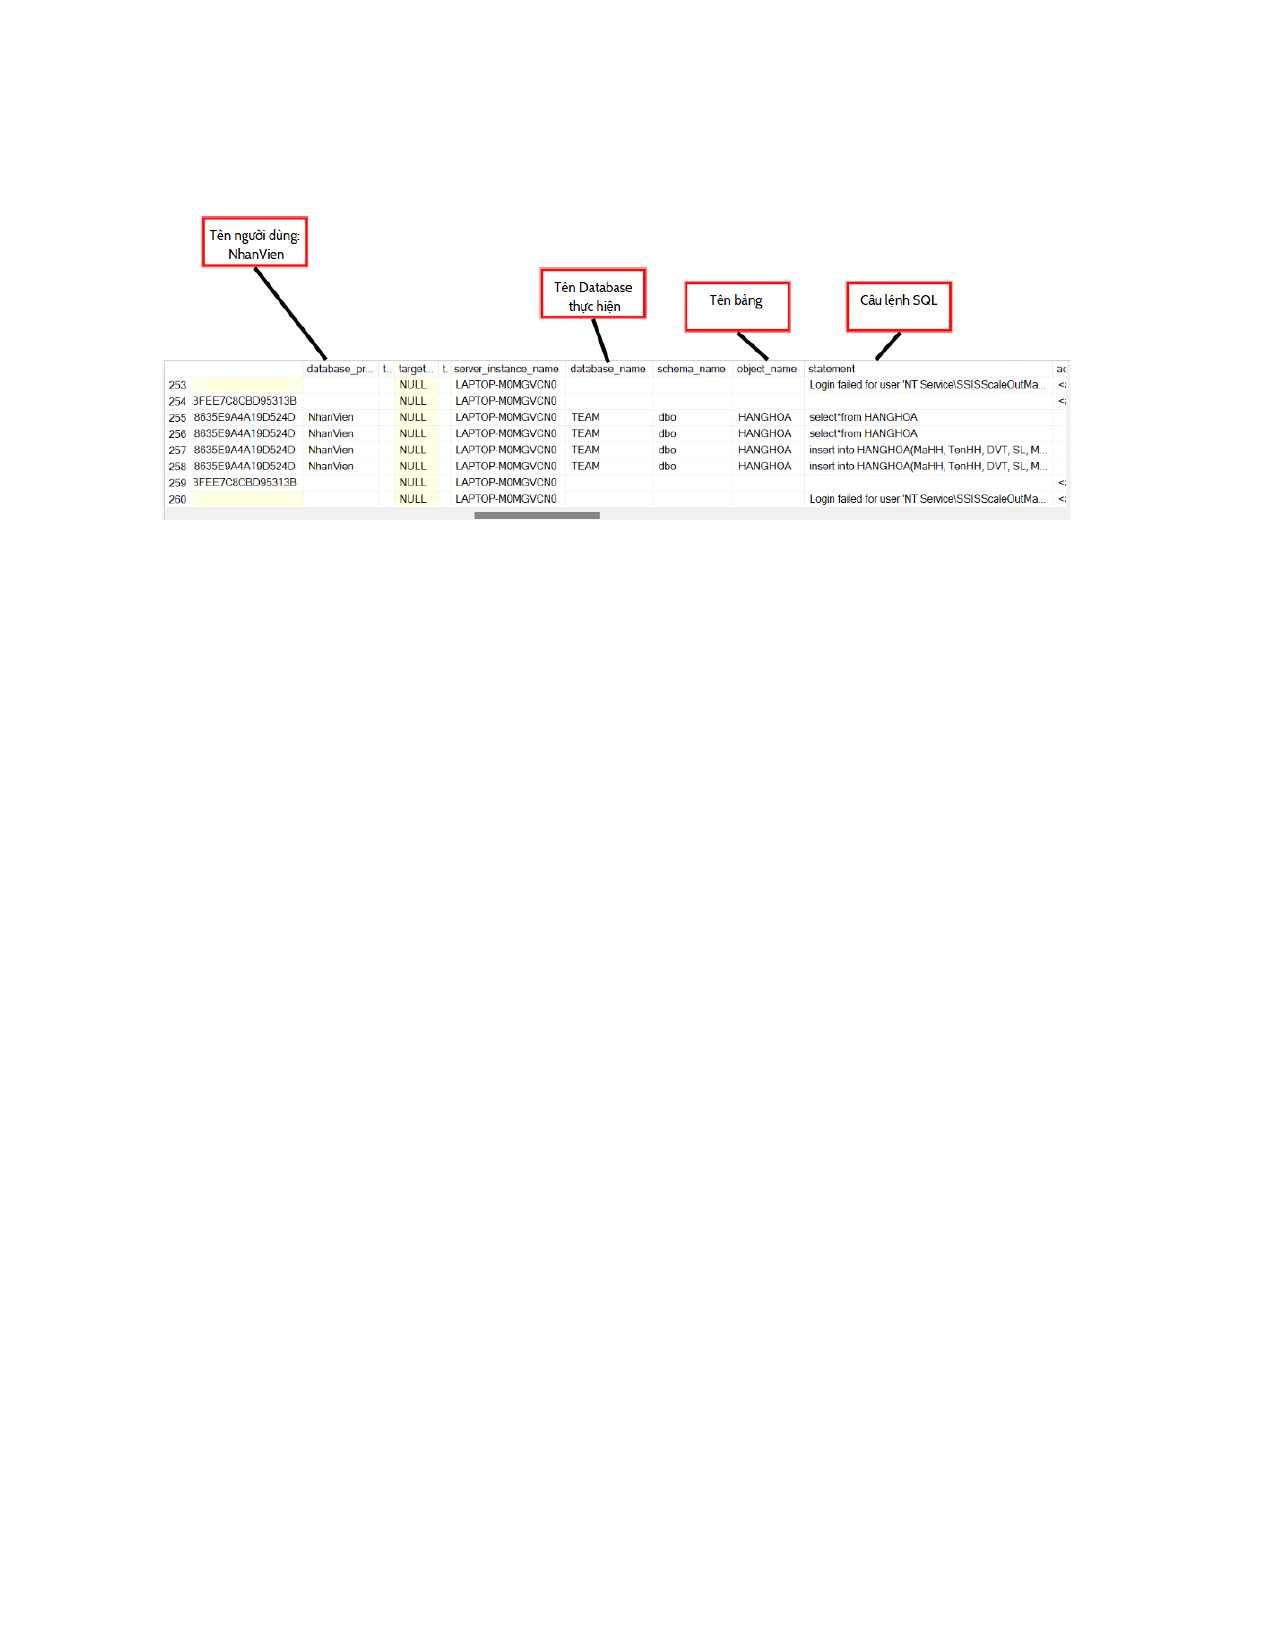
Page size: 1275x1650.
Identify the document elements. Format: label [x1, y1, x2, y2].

picture [150, 150, 1090, 574]
